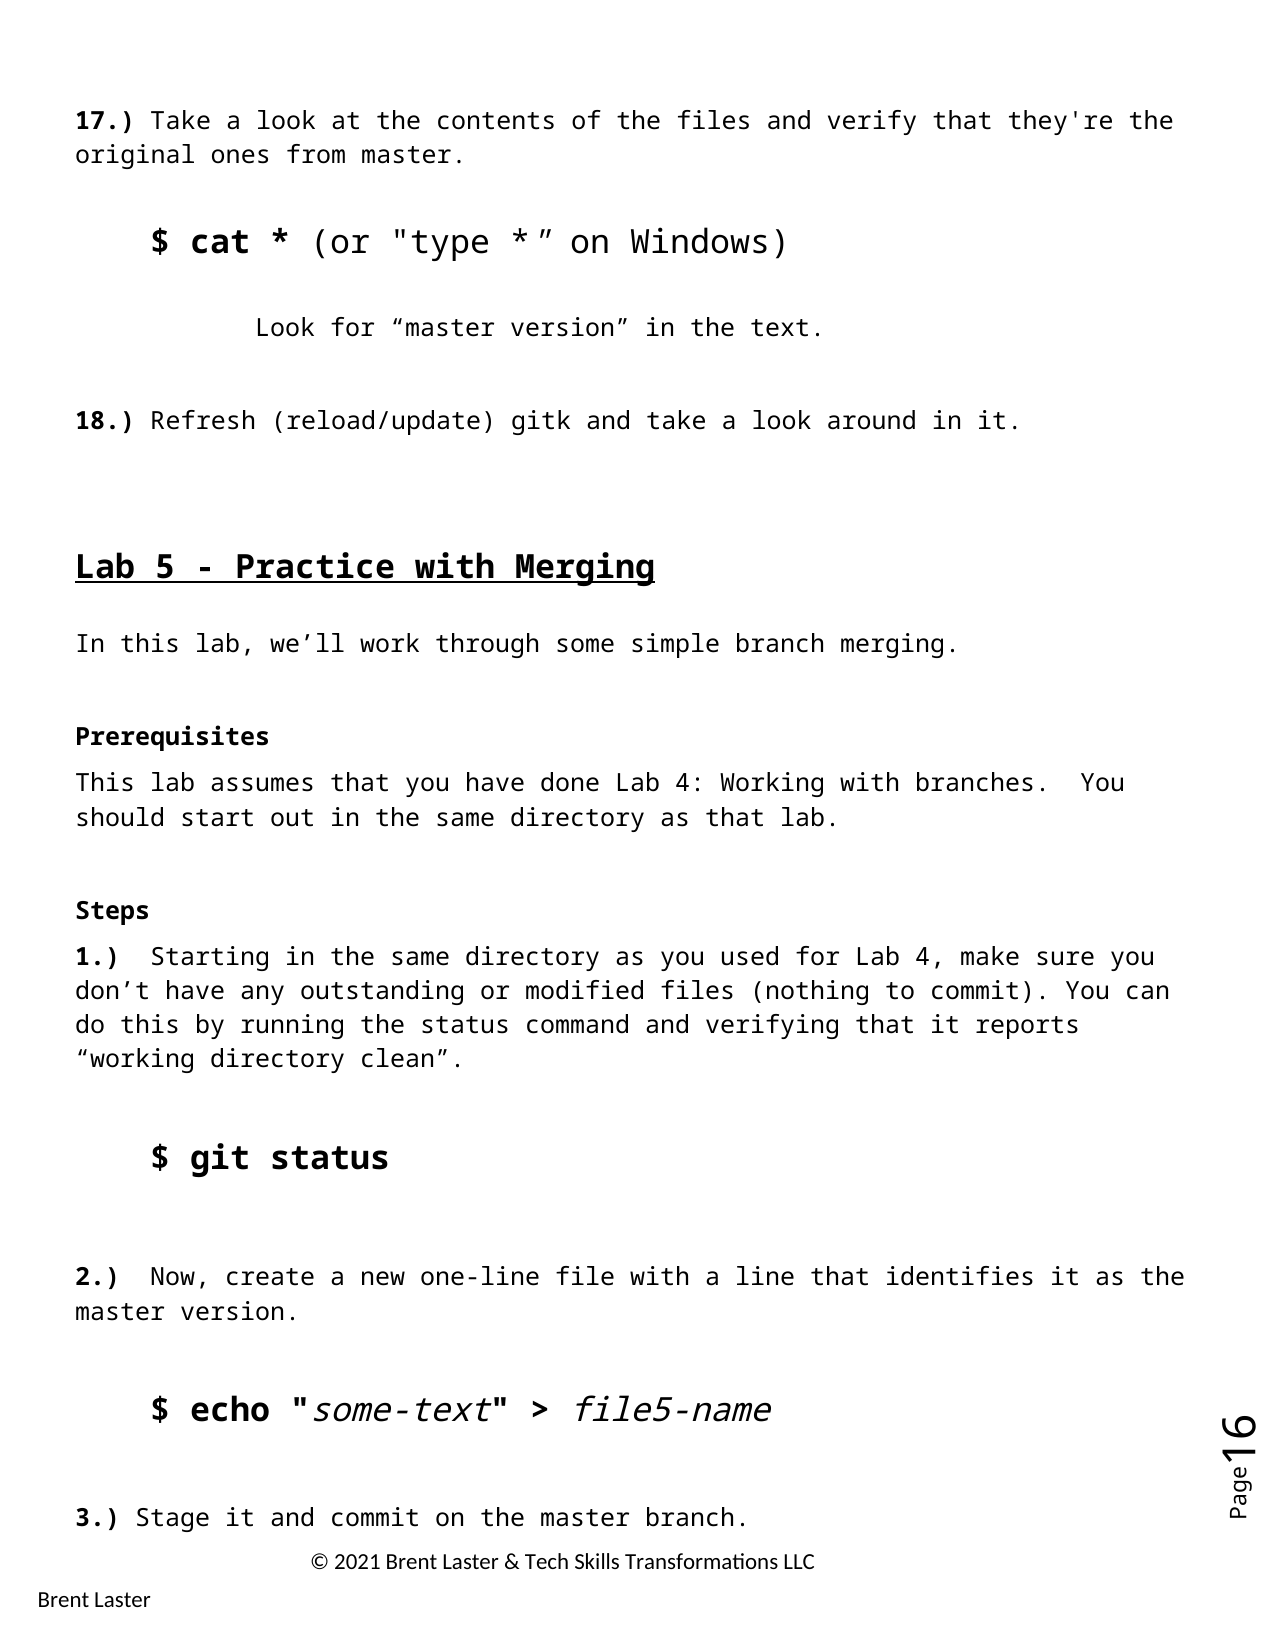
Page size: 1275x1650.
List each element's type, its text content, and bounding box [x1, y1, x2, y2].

text In this lab, we’ll work through some simple branch merging. [75, 625, 1200, 659]
text 1.) Starting in the same directory as you used for Lab 4, make sure you don’t have any outstanding or modified files (nothing to commit). You can do this by running the status command and verifying that it reports “working directory clean”. [75, 939, 1200, 1075]
text This lab assumes that you have done Lab 4: Working with branches. You should start out in the same directory as that lab. [75, 765, 1200, 833]
text Steps [75, 892, 1200, 926]
text 2.) Now, create a new one-line file with a line that identifies it as the master version. [75, 1259, 1200, 1327]
text Prerequisites [75, 718, 1200, 753]
text 18.) Refresh (reload/update) gitk and take a look around in it. [75, 403, 1200, 437]
title Lab 5 - Practice with Merging [75, 542, 1200, 588]
text 17.) Take a look at the contents of the files and verify that they're the original ones from master. [75, 103, 1200, 171]
text $ echo "some-text" > file5-name [75, 1386, 1200, 1432]
text 3.) Stage it and commit on the master branch. [75, 1500, 1200, 1534]
text $ git status [150, 1134, 1200, 1179]
text $ cat * (or "type *" on Windows) [150, 218, 1200, 263]
text Look for “master version” in the text. [75, 310, 1200, 344]
